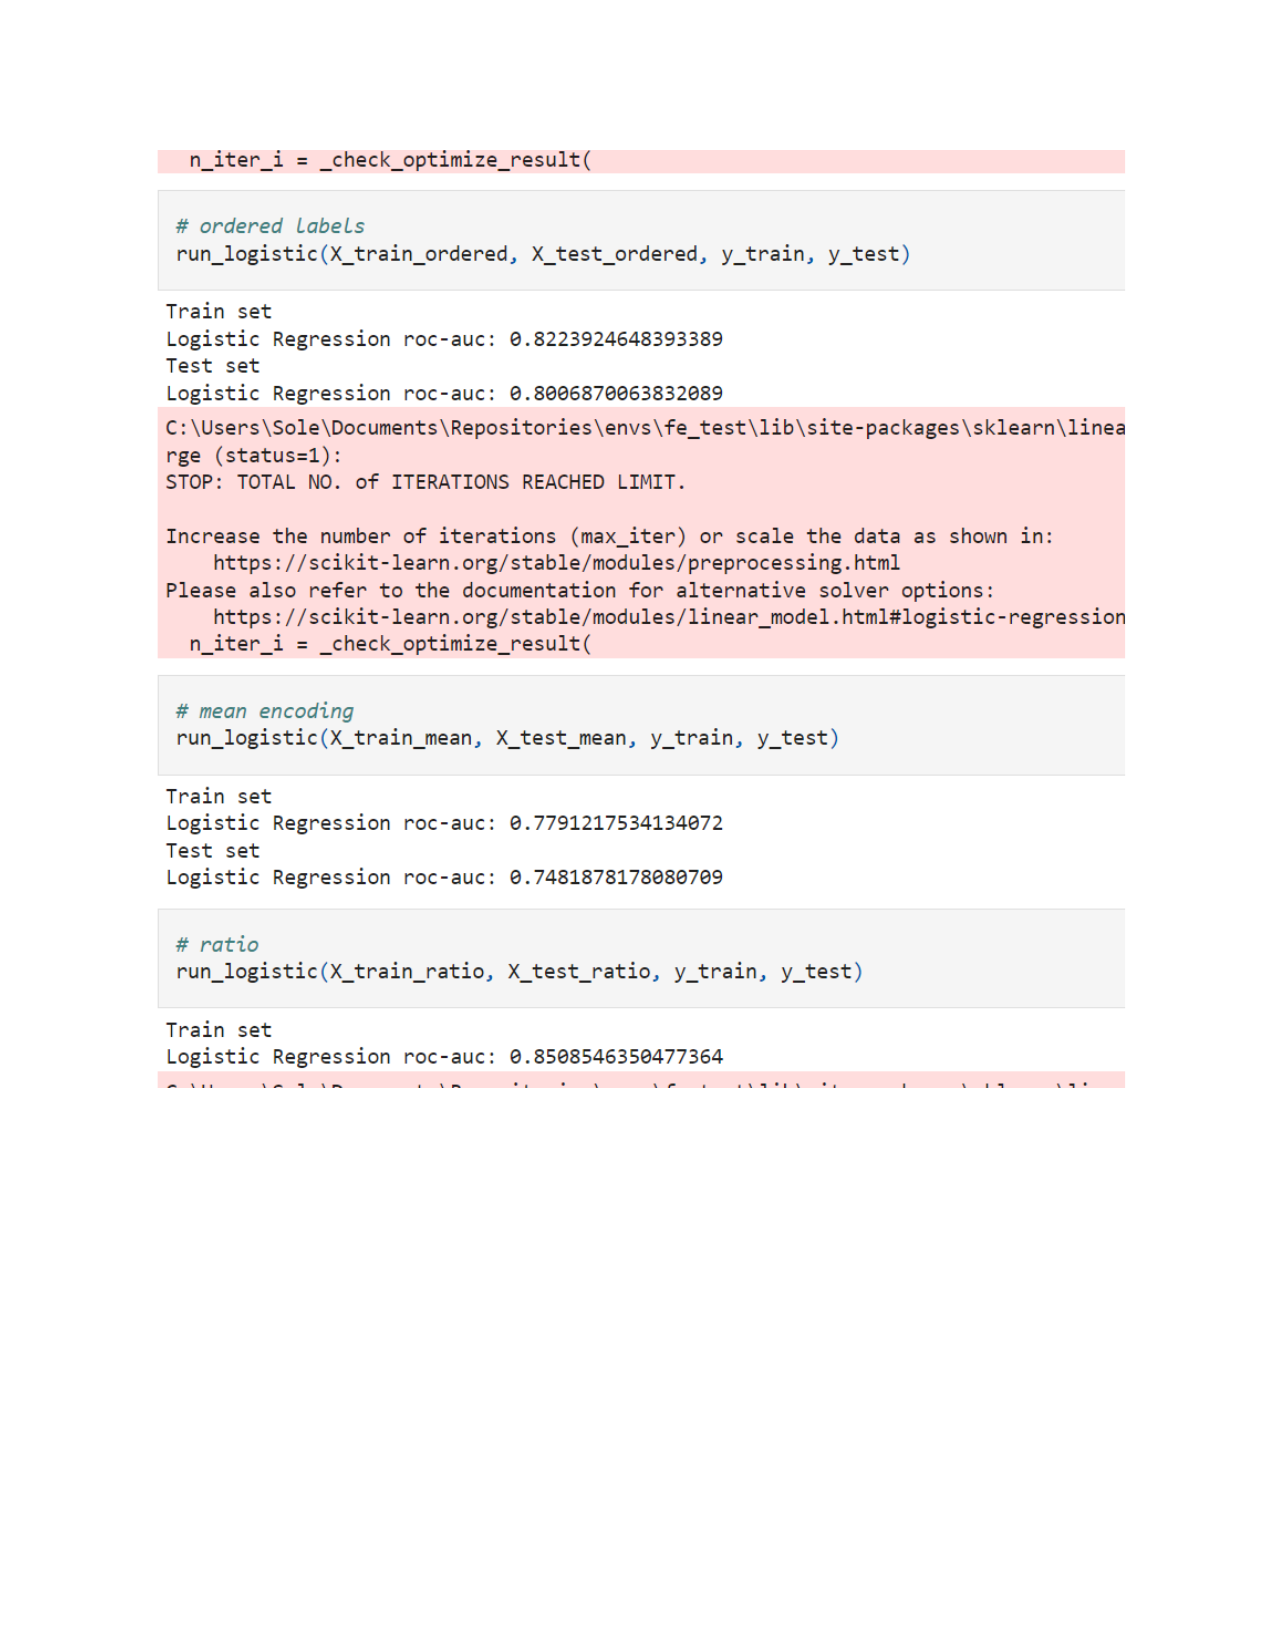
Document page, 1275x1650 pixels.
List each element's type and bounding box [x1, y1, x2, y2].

picture [150, 150, 1125, 1088]
